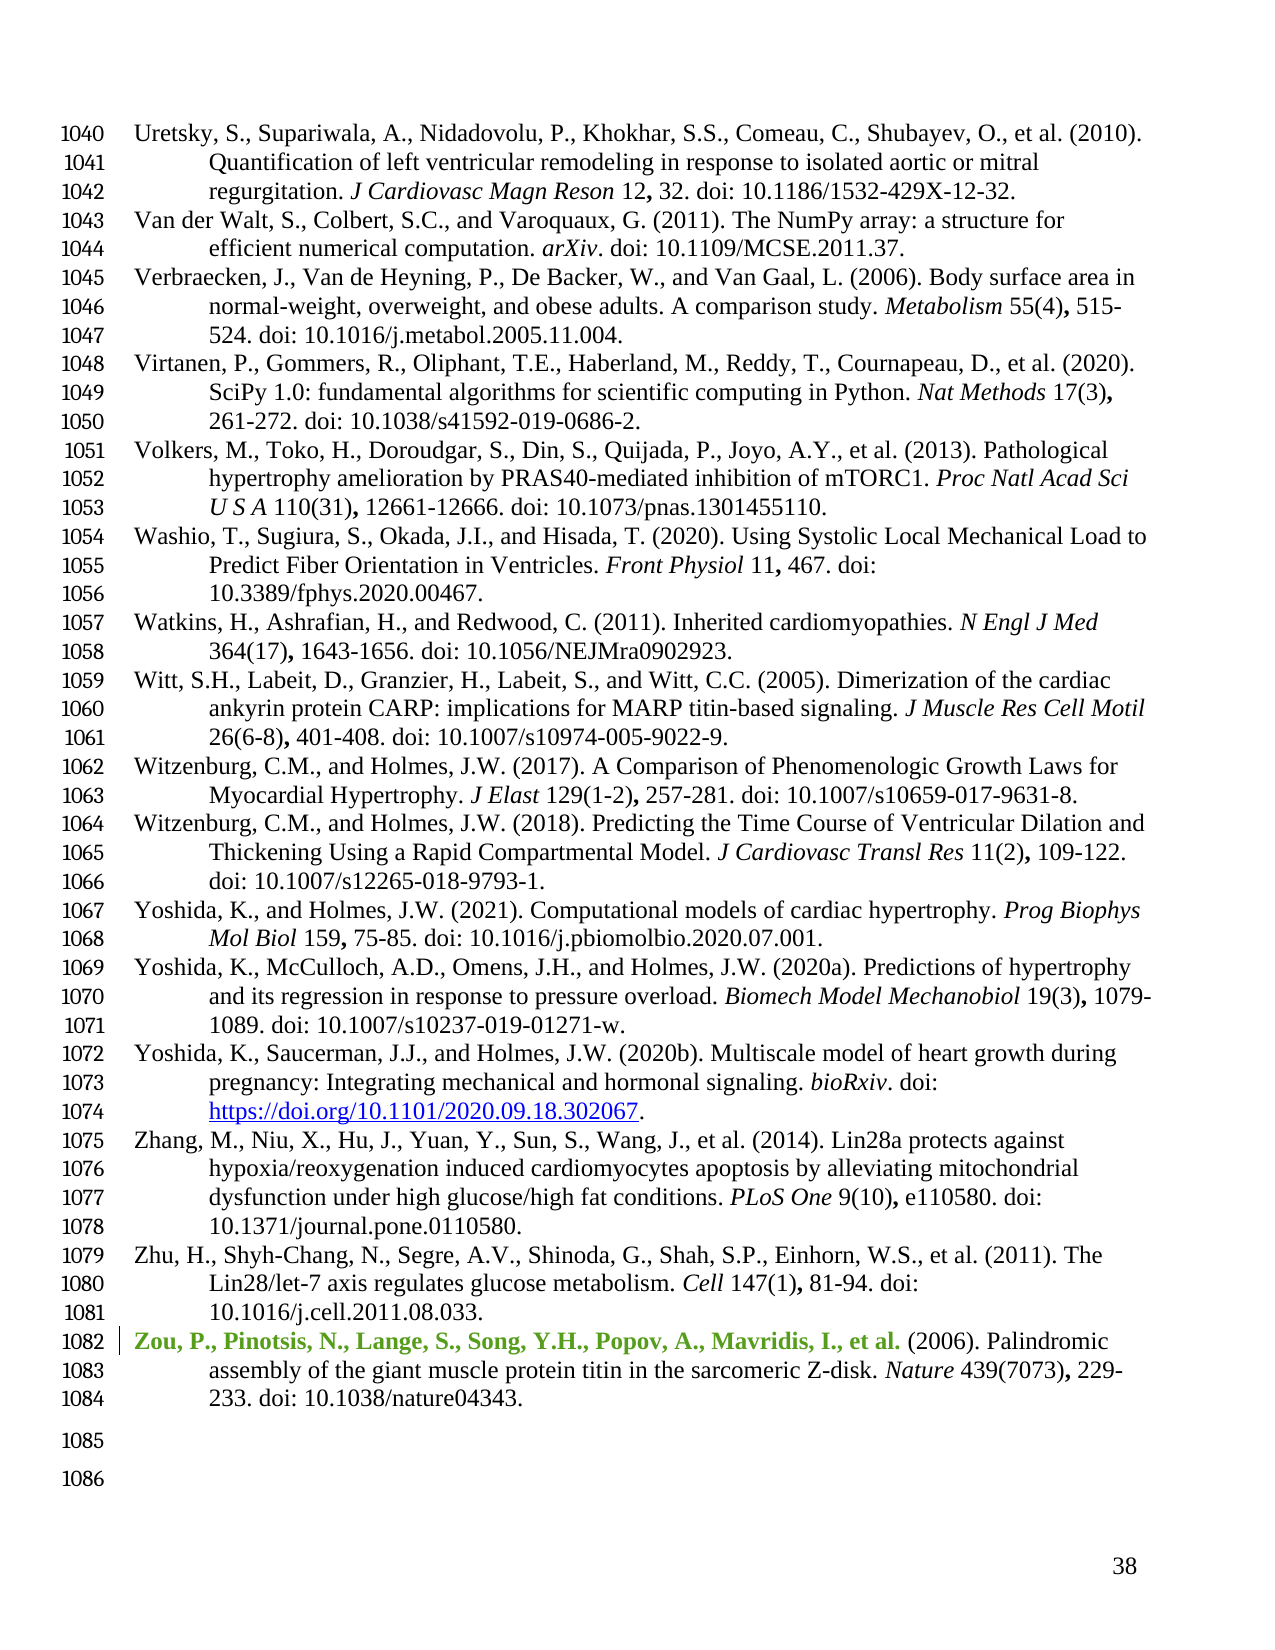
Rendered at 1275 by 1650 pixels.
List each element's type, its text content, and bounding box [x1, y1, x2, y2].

text Yoshida, K., and Holmes, J.W. (2021). Computational models of cardiac hypertrophy. Prog Biophys Mol Biol 159, 75-85. doi: 10.1016/j.pbiomolbio.2020.07.001. [133, 895, 1152, 952]
text Van der Walt, S., Colbert, S.C., and Varoquaux, G. (2011). The NumPy array: a structure for efficient numerical computation. arXiv. doi: 10.1109/MCSE.2011.37. [133, 205, 1152, 262]
text Yoshida, K., McCulloch, A.D., Omens, J.H., and Holmes, J.W. (2020a). Predictions of hypertrophy and its regression in response to pressure overload. Biomech Model Mechanobiol 19(3), 1079-1089. doi: 10.1007/s10237-019-01271-w. [133, 952, 1152, 1038]
text Volkers, M., Toko, H., Doroudgar, S., Din, S., Quijada, P., Joyo, A.Y., et al. (2013). Pathological hypertrophy amelioration by PRAS40-mediated inhibition of mTORC1. Proc Natl Acad Sci U S A 110(31), 12661-12666. doi: 10.1073/pnas.1301455110. [133, 435, 1152, 521]
text Verbraecken, J., Van de Heyning, P., De Backer, W., and Van Gaal, L. (2006). Body surface area in normal-weight, overweight, and obese adults. A comparison study. Metabolism 55(4), 515-524. doi: 10.1016/j.metabol.2005.11.004. [133, 262, 1152, 348]
text Yoshida, K., Saucerman, J.J., and Holmes, J.W. (2020b). Multiscale model of heart growth during pregnancy: Integrating mechanical and hormonal signaling. bioRxiv. doi: https://doi.org/10.1101/2020.09.18.302067. [133, 1038, 1152, 1125]
text Watkins, H., Ashrafian, H., and Redwood, C. (2011). Inherited cardiomyopathies. N Engl J Med 364(17), 1643-1656. doi: 10.1056/NEJMra0902923. [133, 607, 1152, 665]
text Zhu, H., Shyh-Chang, N., Segre, A.V., Shinoda, G., Shah, S.P., Einhorn, W.S., et al. (2011). The Lin28/let-7 axis regulates glucose metabolism. Cell 147(1), 81-94. doi: 10.1016/j.cell.2011.08.033. [133, 1240, 1152, 1326]
text Virtanen, P., Gommers, R., Oliphant, T.E., Haberland, M., Reddy, T., Cournapeau, D., et al. (2020). SciPy 1.0: fundamental algorithms for scientific computing in Python. Nat Methods 17(3), 261-272. doi: 10.1038/s41592-019-0686-2. [133, 348, 1152, 435]
text Zhang, M., Niu, X., Hu, J., Yuan, Y., Sun, S., Wang, J., et al. (2014). Lin28a protects against hypoxia/reoxygenation induced cardiomyocytes apoptosis by alleviating mitochondrial dysfunction under high glucose/high fat conditions. PLoS One 9(10), e110580. doi: 10.1371/journal.pone.0110580. [133, 1125, 1152, 1240]
text Witzenburg, C.M., and Holmes, J.W. (2017). A Comparison of Phenomenologic Growth Laws for Myocardial Hypertrophy. J Elast 129(1-2), 257-281. doi: 10.1007/s10659-017-9631-8. [133, 751, 1152, 808]
text Witzenburg, C.M., and Holmes, J.W. (2018). Predicting the Time Course of Ventricular Dilation and Thickening Using a Rapid Compartmental Model. J Cardiovasc Transl Res 11(2), 109-122. doi: 10.1007/s12265-018-9793-1. [133, 808, 1152, 895]
text Zou, P., Pinotsis, N., Lange, S., Song, Y.H., Popov, A., Mavridis, I., et al. (2006). Palindromic assembly of the giant muscle protein titin in the sarcomeric Z-disk. Nature 439(7073), 229-233. doi: 10.1038/nature04343. [133, 1326, 1152, 1412]
text Uretsky, S., Supariwala, A., Nidadovolu, P., Khokhar, S.S., Comeau, C., Shubayev, O., et al. (2010). Quantification of left ventricular remodeling in response to isolated aortic or mitral regurgitation. J Cardiovasc Magn Reson 12, 32. doi: 10.1186/1532-429X-12-32. [133, 118, 1152, 205]
text Witt, S.H., Labeit, D., Granzier, H., Labeit, S., and Witt, C.C. (2005). Dimerization of the cardiac ankyrin protein CARP: implications for MARP titin-based signaling. J Muscle Res Cell Motil 26(6-8), 401-408. doi: 10.1007/s10974-005-9022-9. [133, 665, 1152, 751]
text Washio, T., Sugiura, S., Okada, J.I., and Hisada, T. (2020). Using Systolic Local Mechanical Load to Predict Fiber Orientation in Ventricles. Front Physiol 11, 467. doi: 10.3389/fphys.2020.00467. [133, 521, 1152, 607]
